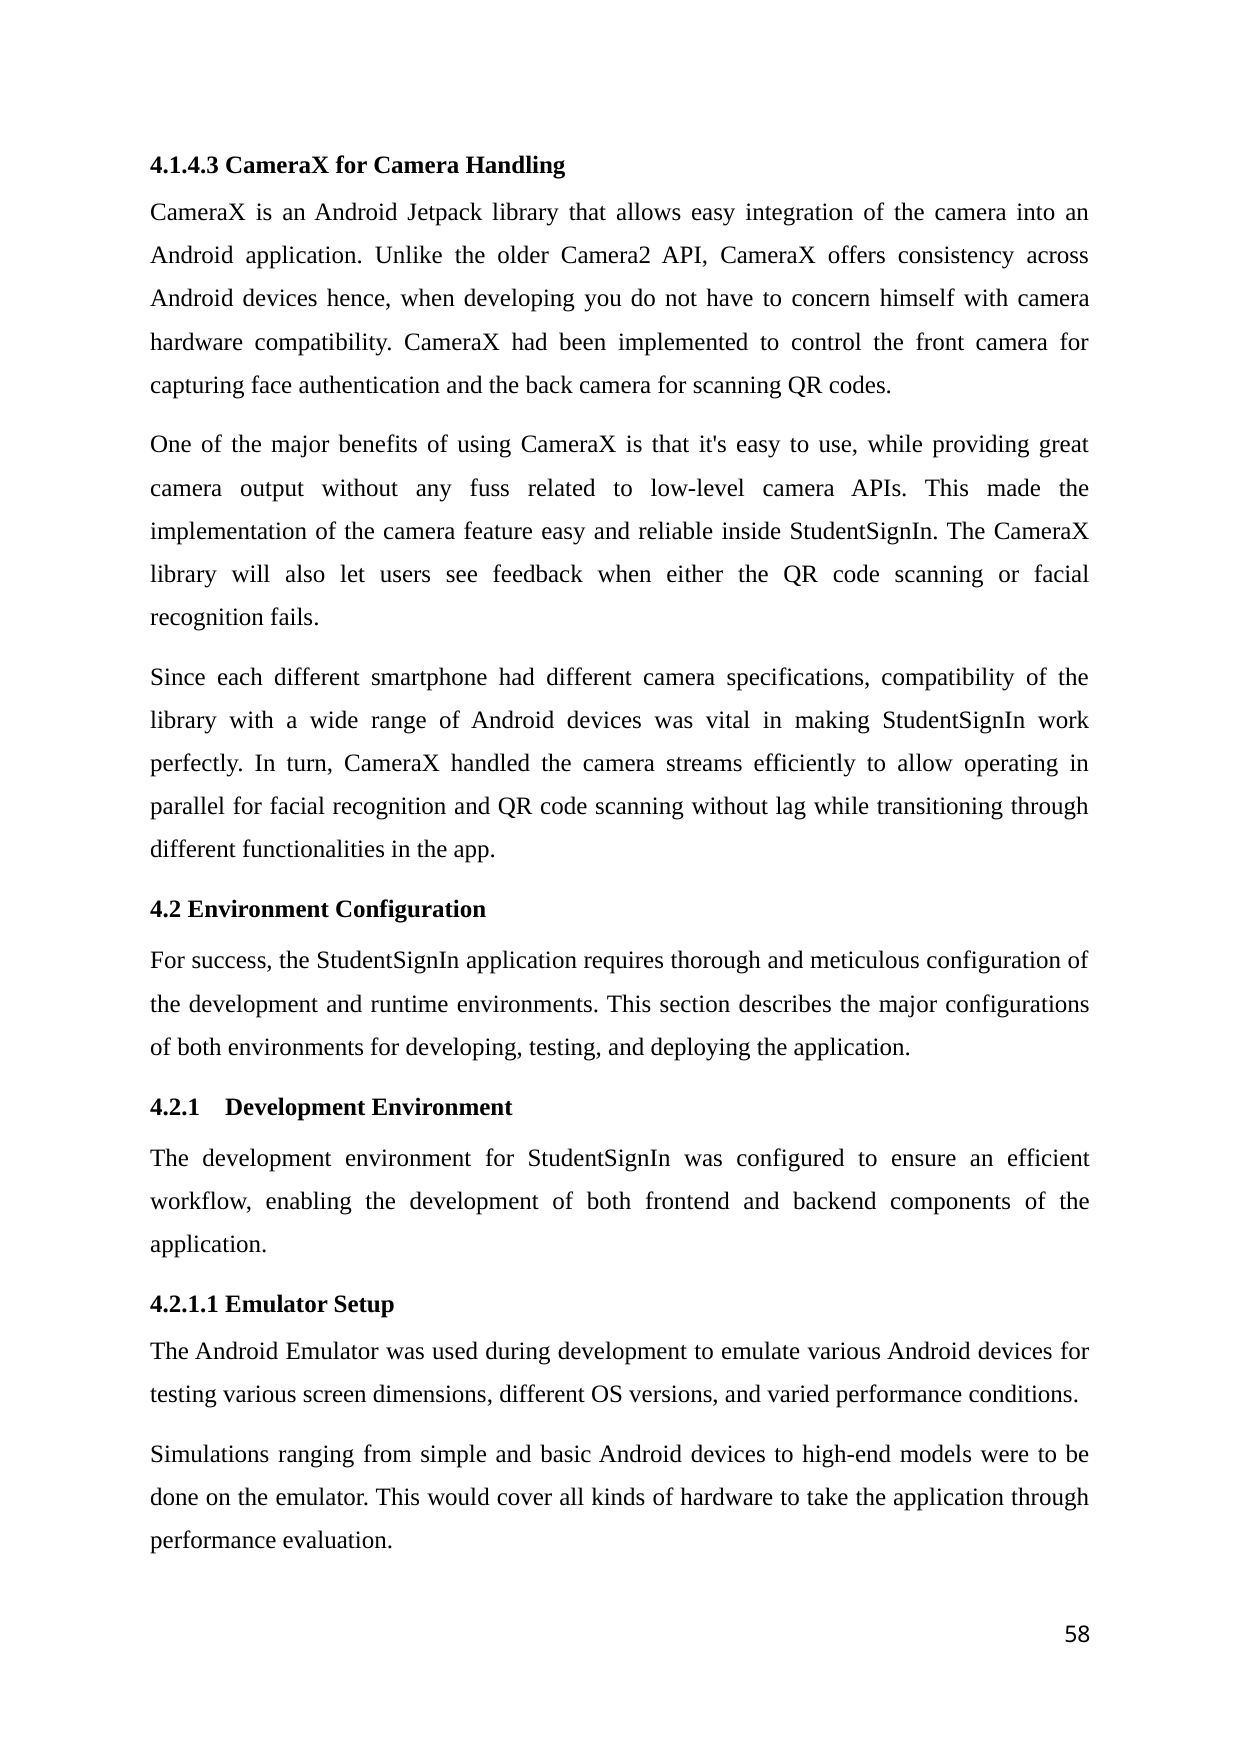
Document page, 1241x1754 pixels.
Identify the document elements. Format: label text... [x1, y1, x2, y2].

text The Android Emulator was used during development to emulate various Android devices for testing various screen dimensions, different OS versions, and varied performance conditions. [150, 1336, 1090, 1408]
text Simulations ranging from simple and basic Android devices to high-end models were to be done on the emulator. This would cover all kinds of hardware to take the application through performance evaluation. [150, 1439, 1090, 1554]
subtitle Development Environment [150, 1092, 1090, 1120]
text For success, the StudentSignIn application requires thorough and meticulous configuration of the development and runtime environments. This section describes the major configurations of both environments for developing, testing, and deploying the application. [150, 946, 1090, 1061]
subtitle Emulator Setup [150, 1289, 1090, 1318]
text The development environment for StudentSignIn was configured to ensure an efficient workflow, enabling the development of both frontend and backend components of the application. [150, 1143, 1090, 1258]
text One of the major benefits of using CameraX is that it's easy to use, while providing great camera output without any fuss related to low-level camera APIs. This made the implementation of the camera feature easy and reliable inside StudentSignIn. The CameraX library will also let users see feedback when either the QR code scanning or facial recognition fails. [150, 429, 1090, 631]
subtitle CameraX for Camera Handling [150, 150, 1090, 179]
text Since each different smartphone had different camera specifications, compatibility of the library with a wide range of Android devices was vital in making StudentSignIn work perfectly. In turn, CameraX handled the camera streams efficiently to allow operating in parallel for facial recognition and QR code scanning without lag while transitioning through different functionalities in the app. [150, 662, 1090, 863]
text CameraX is an Android Jetpack library that allows easy integration of the camera into an Android application. Unlike the older Camera2 API, CameraX offers consistency across Android devices hence, when developing you do not have to concern himself with camera hardware compatibility. CameraX had been implemented to control the front camera for capturing face authentication and the back camera for scanning QR codes. [150, 197, 1090, 398]
subtitle Environment Configuration [150, 894, 1090, 923]
